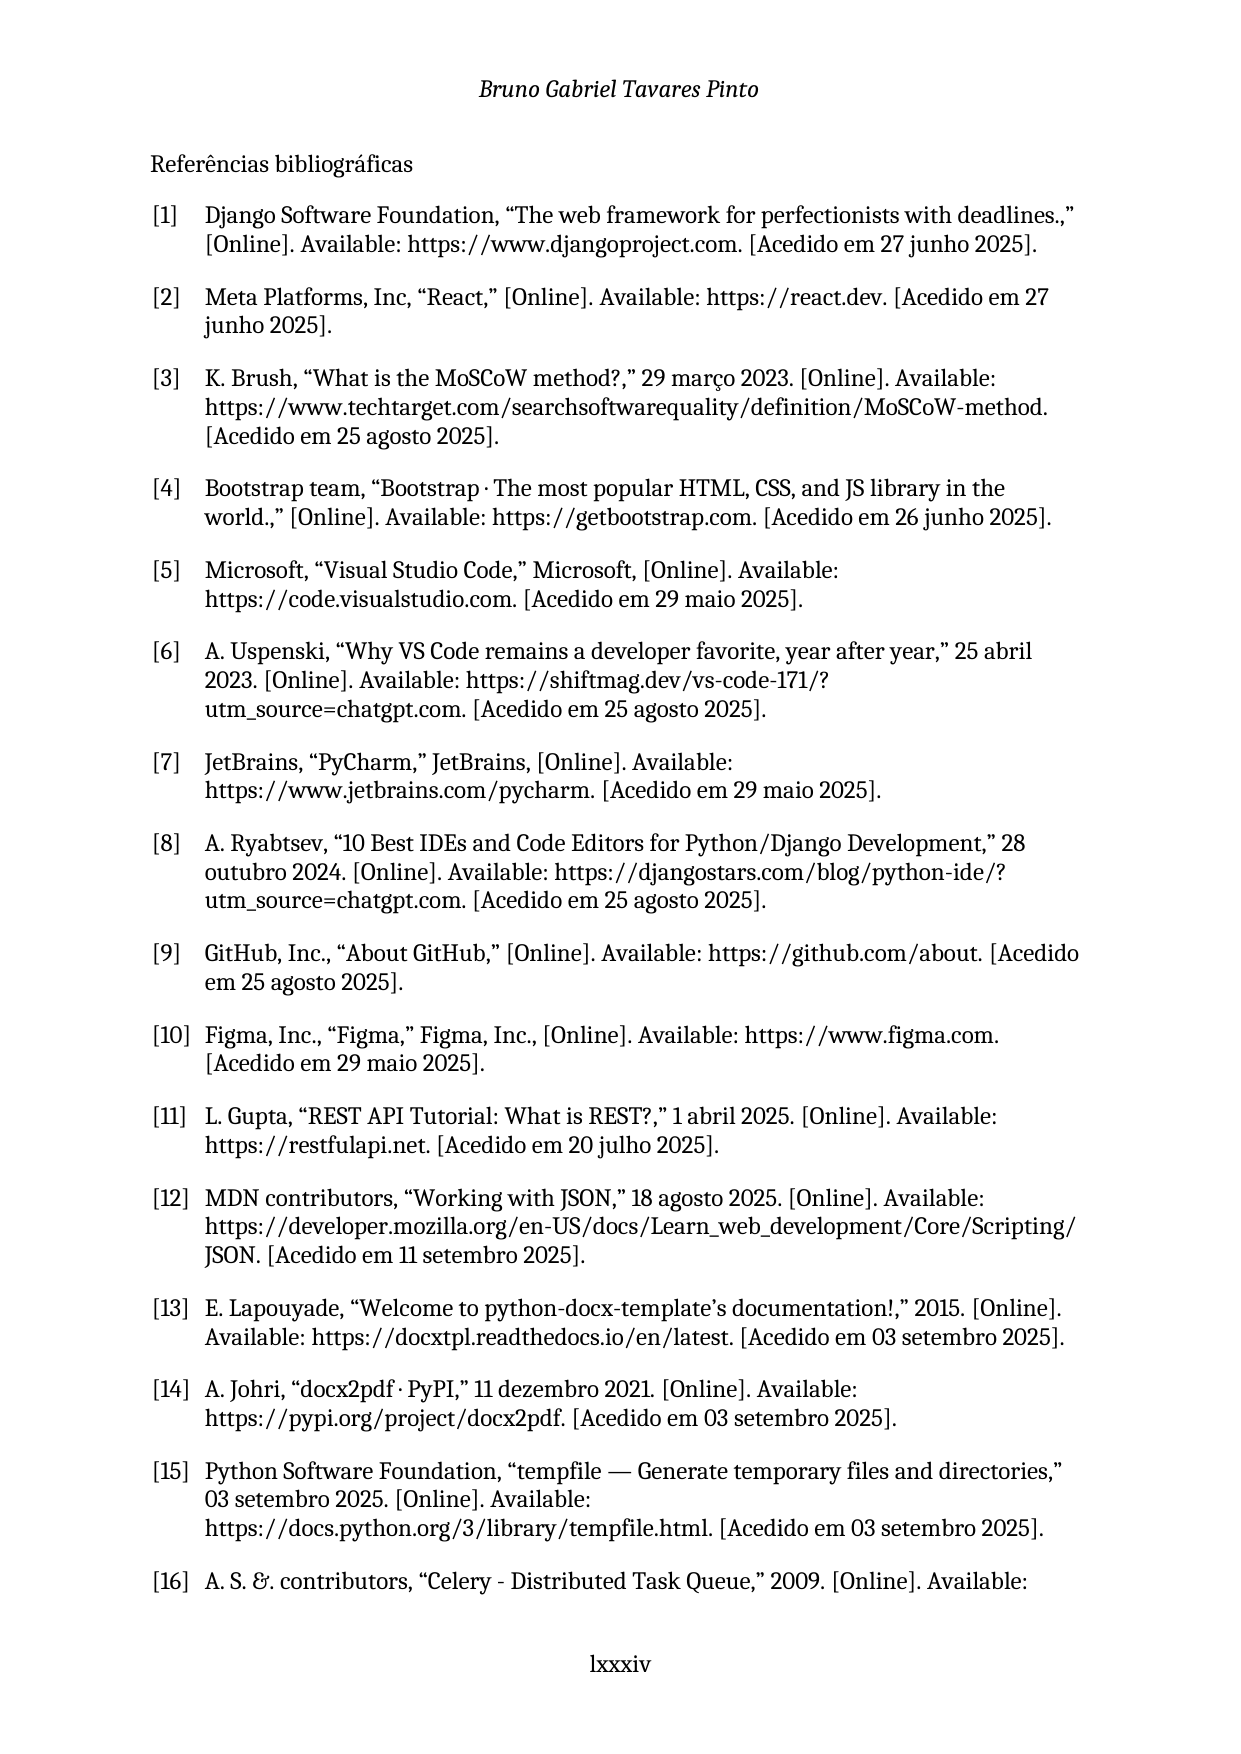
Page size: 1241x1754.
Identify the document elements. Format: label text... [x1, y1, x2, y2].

table_cell Python Software Foundation, “tempfile — Generate temporary files and directories,” 03 setembro 2025. [Online]. Available: https://docs.python.org/3/library/tempfile.html. [Acedido em 03 setembro 2025]. [203, 1455, 1090, 1565]
table_cell Figma, Inc., “Figma,” Figma, Inc., [Online]. Available: https://www.figma.com. [Acedido em 29 maio 2025]. [203, 1019, 1090, 1100]
table_cell [2] [150, 281, 203, 362]
table_cell [6] [150, 636, 203, 746]
table_cell [9] [150, 938, 203, 1019]
table_cell [8] [150, 827, 203, 937]
table_cell E. Lapouyade, “Welcome to python-docx-template’s documentation!,” 2015. [Online]. Available: https://docxtpl.readthedocs.io/en/latest. [Acedido em 03 setembro 2025]. [203, 1292, 1090, 1373]
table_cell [203, 1565, 1090, 1597]
text Referências bibliográficas [150, 150, 1090, 179]
table_cell GitHub, Inc., “About GitHub,” [Online]. Available: https://github.com/about. [Acedido em 25 agosto 2025]. [203, 938, 1090, 1019]
table_cell [16] [150, 1565, 203, 1597]
table_cell L. Gupta, “REST API Tutorial: What is REST?,” 1 abril 2025. [Online]. Available: https://restfulapi.net. [Acedido em 20 julho 2025]. [203, 1100, 1090, 1182]
table_cell [15] [150, 1455, 203, 1565]
table_cell A. Uspenski, “Why VS Code remains a developer favorite, year after year,” 25 abril 2023. [Online]. Available: https://shiftmag.dev/vs-code-171/?utm_source=chatgpt.com. [Acedido em 25 agosto 2025]. [203, 636, 1090, 746]
table_cell [7] [150, 746, 203, 827]
table_cell [10] [150, 1019, 203, 1100]
table_cell Microsoft, “Visual Studio Code,” Microsoft, [Online]. Available: https://code.visualstudio.com. [Acedido em 29 maio 2025]. [203, 554, 1090, 636]
table_cell [14] [150, 1374, 203, 1455]
table_cell A. Johri, “docx2pdf · PyPI,” 11 dezembro 2021. [Online]. Available: https://pypi.org/project/docx2pdf. [Acedido em 03 setembro 2025]. [203, 1374, 1090, 1455]
table_cell [3] [150, 363, 203, 473]
table_header [1] [150, 200, 203, 281]
table_cell [11] [150, 1100, 203, 1182]
table_cell [13] [150, 1292, 203, 1373]
table_cell MDN contributors, “Working with JSON,” 18 agosto 2025. [Online]. Available: https://developer.mozilla.org/en-US/docs/Learn_web_development/Core/Scripting/JSON. [Acedido em 11 setembro 2025]. [203, 1182, 1090, 1292]
table_cell K. Brush, “What is the MoSCoW method?,” 29 março 2023. [Online]. Available: https://www.techtarget.com/searchsoftwarequality/definition/MoSCoW-method. [Acedido em 25 agosto 2025]. [203, 363, 1090, 473]
table_header Django Software Foundation, “The web framework for perfectionists with deadlines.,” [Online]. Available: https://www.djangoproject.com. [Acedido em 27 junho 2025]. [203, 200, 1090, 281]
table_cell [5] [150, 554, 203, 636]
table_cell A. Ryabtsev, “10 Best IDEs and Code Editors for Python/Django Development,” 28 outubro 2024. [Online]. Available: https://djangostars.com/blog/python-ide/?utm_source=chatgpt.com. [Acedido em 25 agosto 2025]. [203, 827, 1090, 937]
table_cell Meta Platforms, Inc, “React,” [Online]. Available: https://react.dev. [Acedido em 27 junho 2025]. [203, 281, 1090, 362]
table_cell [4] [150, 473, 203, 554]
table_cell Bootstrap team, “Bootstrap · The most popular HTML, CSS, and JS library in the world.,” [Online]. Available: https://getbootstrap.com. [Acedido em 26 junho 2025]. [203, 473, 1090, 554]
table_cell JetBrains, “PyCharm,” JetBrains, [Online]. Available: https://www.jetbrains.com/pycharm. [Acedido em 29 maio 2025]. [203, 746, 1090, 827]
table_cell [12] [150, 1182, 203, 1292]
